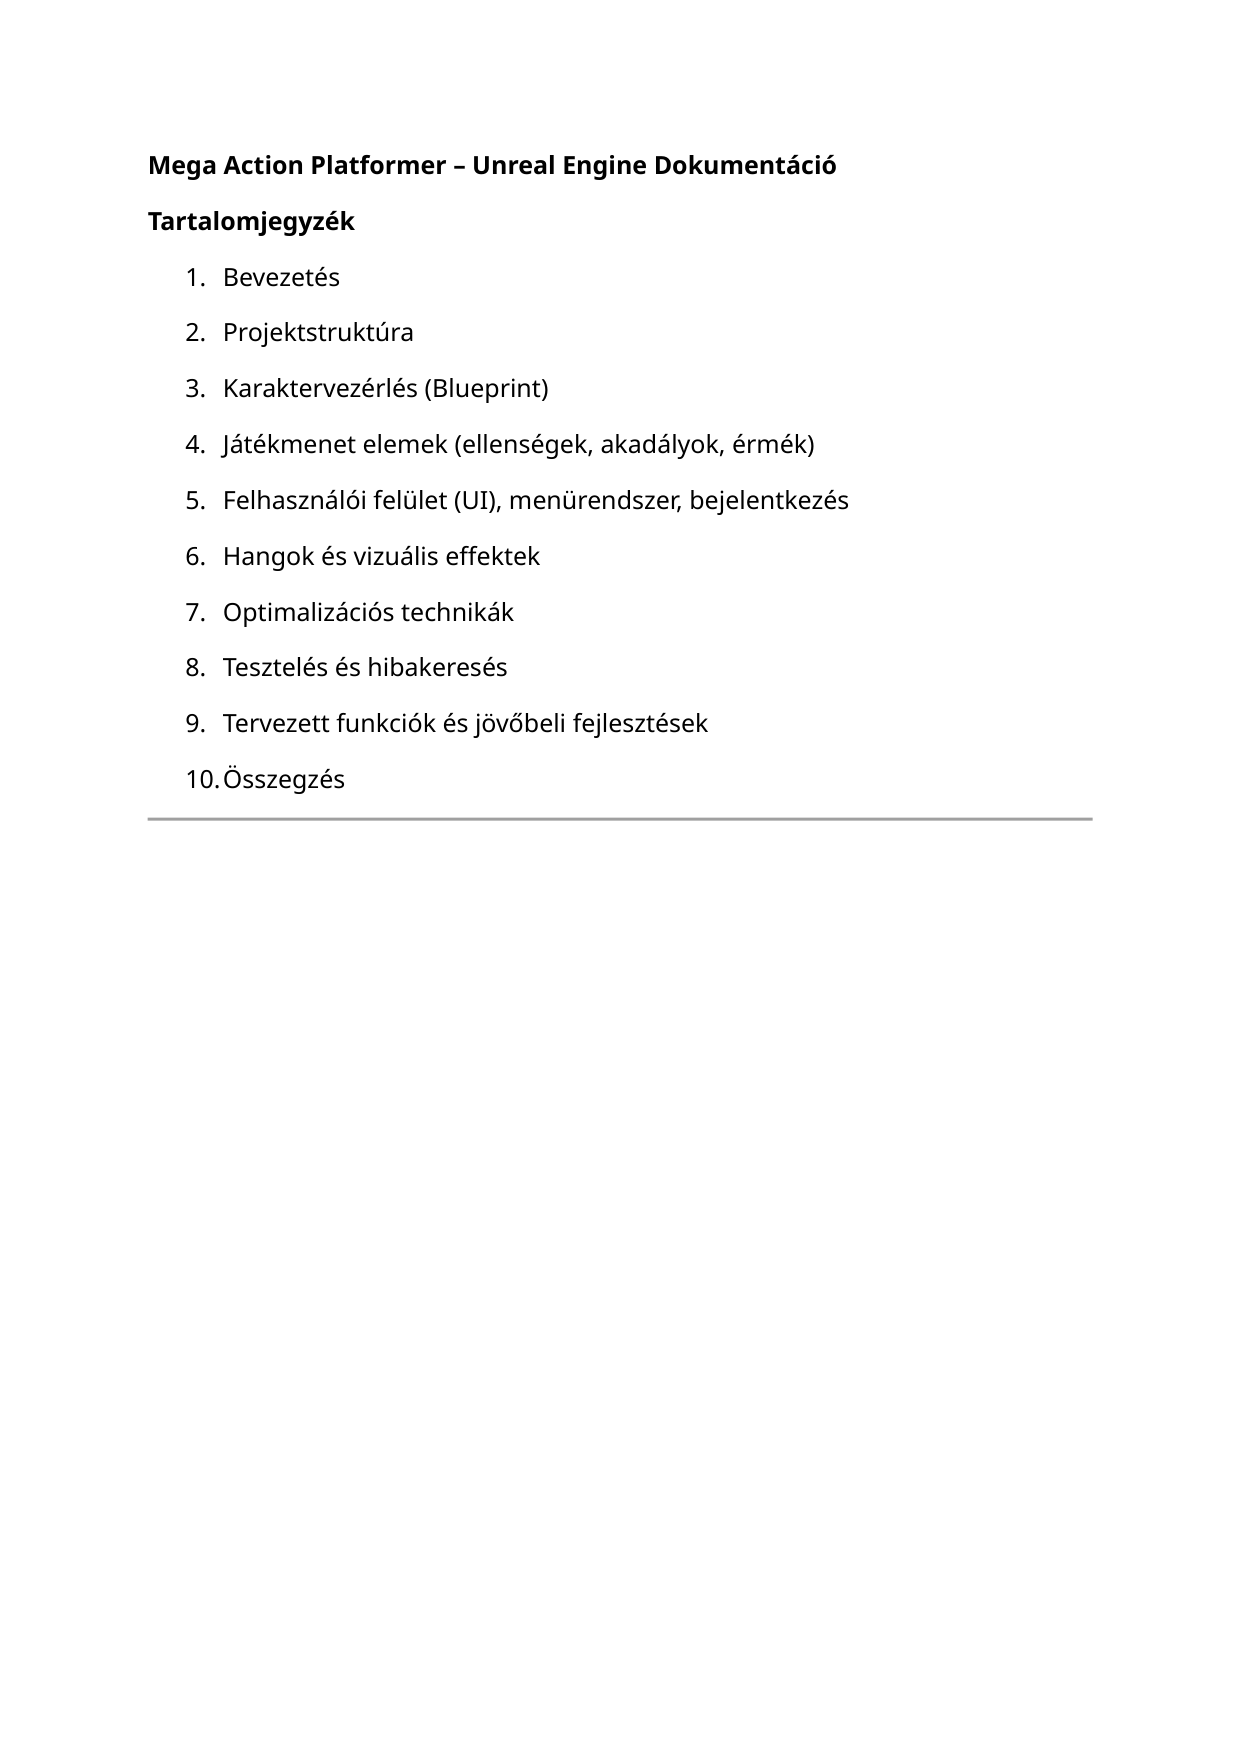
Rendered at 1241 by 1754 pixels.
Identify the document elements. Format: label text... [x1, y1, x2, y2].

list Karaktervezérlés (Blueprint) [185, 371, 1093, 405]
list Bevezetés [185, 259, 1093, 293]
list Felhasználói felület (UI), menürendszer, bejelentkezés [185, 483, 1093, 517]
list Projektstruktúra [185, 315, 1093, 349]
list Tervezett funkciók és jövőbeli fejlesztések [185, 706, 1093, 740]
text Tartalomjegyzék [148, 203, 1093, 237]
list Tesztelés és hibakeresés [185, 650, 1093, 684]
list Hangok és vizuális effektek [185, 538, 1093, 572]
text Mega Action Platformer – Unreal Engine Dokumentáció [148, 148, 1093, 182]
list Játékmenet elemek (ellenségek, akadályok, érmék) [185, 427, 1093, 461]
list Összegzés [185, 762, 1093, 796]
list Optimalizációs technikák [185, 594, 1093, 628]
